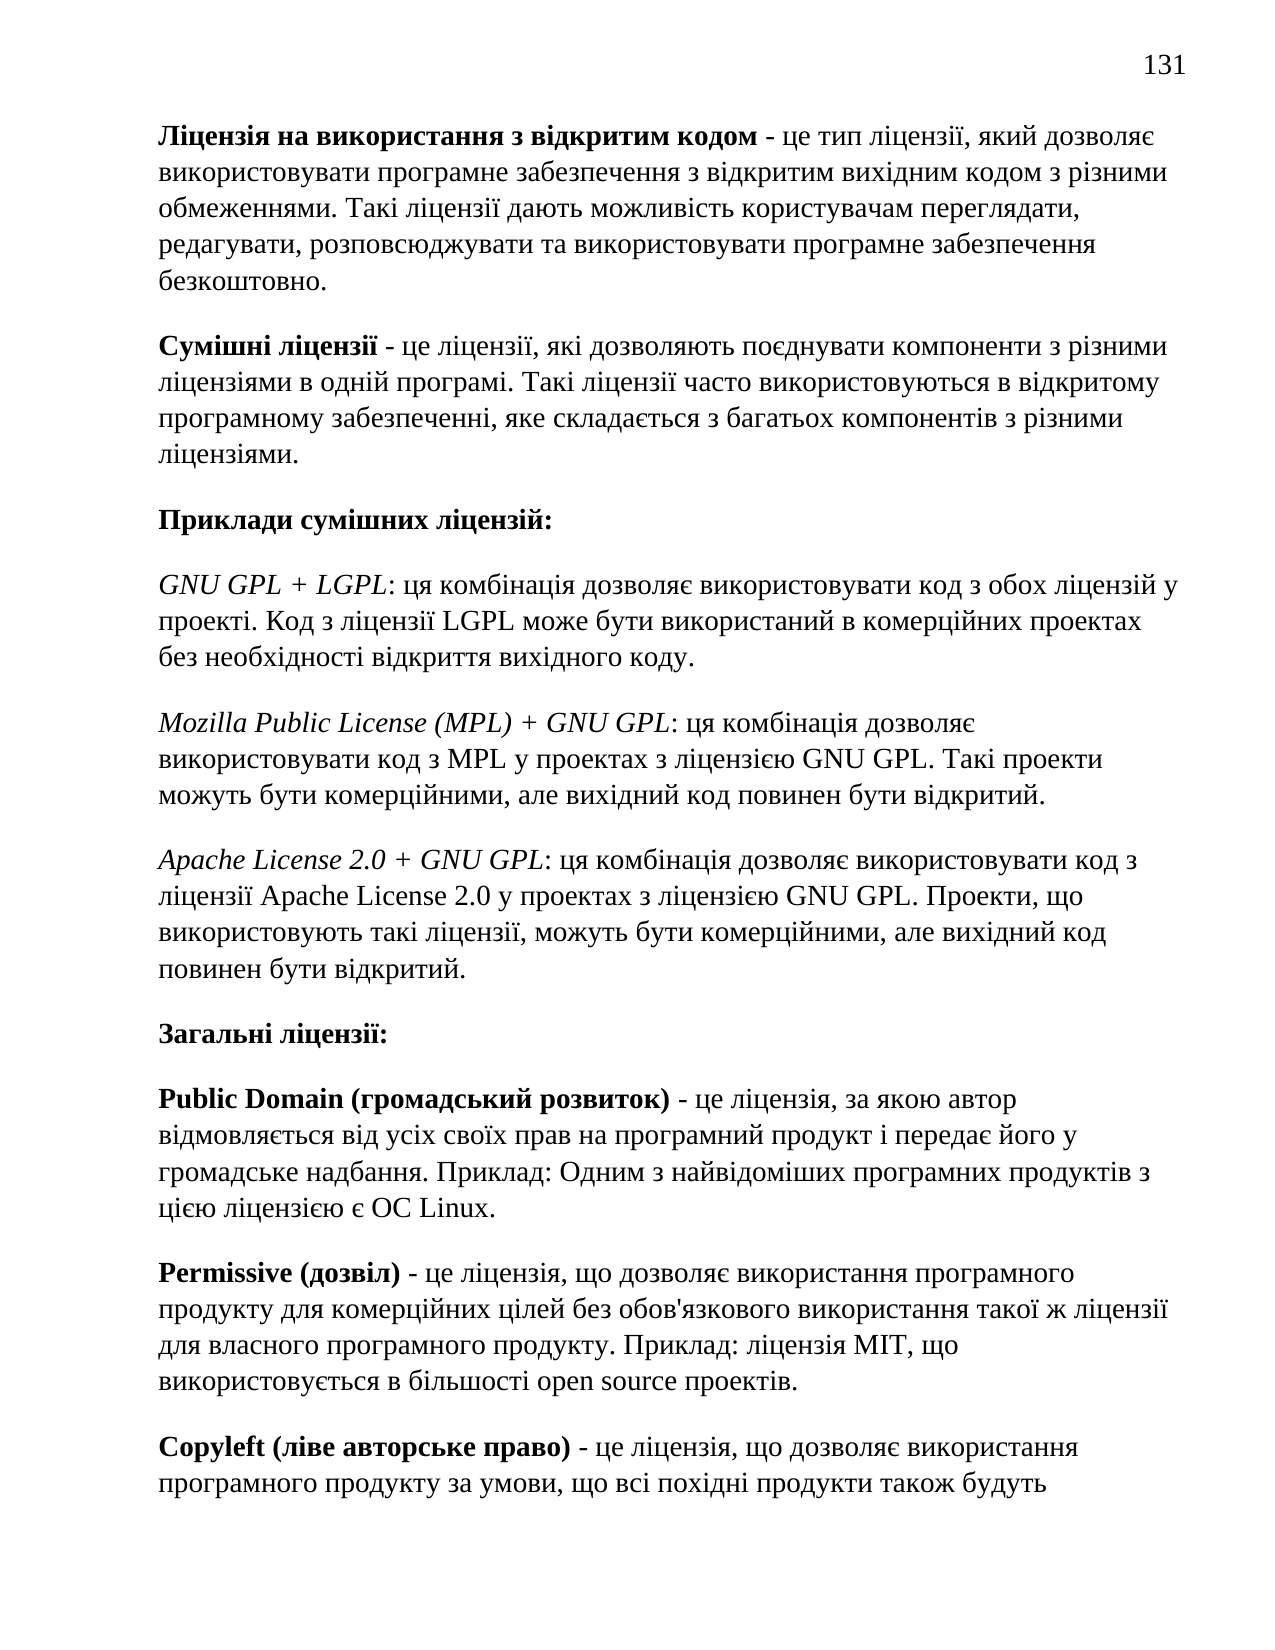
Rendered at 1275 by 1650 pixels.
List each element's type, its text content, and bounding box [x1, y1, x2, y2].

text GNU GPL + LGPL: ця комбінація дозволяє використовувати код з обох ліцензій у проекті. Код з ліцензії LGPL може бути використаний в комерційних проектах без необхідності відкриття вихідного коду. [158, 567, 1186, 673]
text Mozilla Public License (MPL) + GNU GPL: ця комбінація дозволяє використовувати код з MPL у проектах з ліцензією GNU GPL. Такі проекти можуть бути комерційними, але вихідний код повинен бути відкритий. [158, 705, 1186, 811]
text Permissive (дозвіл) - це ліцензія, що дозволяє використання програмного продукту для комерційних цілей без обов'язкового використання такої ж ліцензії для власного програмного продукту. Приклад: ліцензія MIT, що використовується в більшості open source проектів. [158, 1255, 1186, 1397]
text Сумішні ліцензії - це ліцензії, які дозволяють поєднувати компоненти з різними ліцензіями в одній програмі. Такі ліцензії часто використовуються в відкритому програмному забезпеченні, яке складається з багатьох компонентів з різними ліцензіями. [158, 328, 1186, 470]
text Public Domain (громадський розвиток) - це ліцензія, за якою автор відмовляється від усіх своїх прав на програмний продукт і передає його у громадське надбання. Приклад: Одним з найвідоміших програмних продуктів з цією ліцензією є ОС Linux. [158, 1081, 1186, 1223]
text Приклади сумішних ліцензій: [158, 502, 1186, 535]
text Apache License 2.0 + GNU GPL: ця комбінація дозволяє використовувати код з ліцензії Apache License 2.0 у проектах з ліцензією GNU GPL. Проекти, що використовують такі ліцензії, можуть бути комерційними, але вихідний код повинен бути відкритий. [158, 842, 1186, 984]
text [158, 1429, 1186, 1498]
text Загальні ліцензії: [158, 1016, 1186, 1049]
text Ліцензія на використання з відкритим кодом - це тип ліцензії, який дозволяє використовувати програмне забезпечення з відкритим вихідним кодом з різними обмеженнями. Такі ліцензії дають можливість користувачам переглядати, редагувати, розповсюджувати та використовувати програмне забезпечення безкоштовно. [158, 118, 1186, 296]
